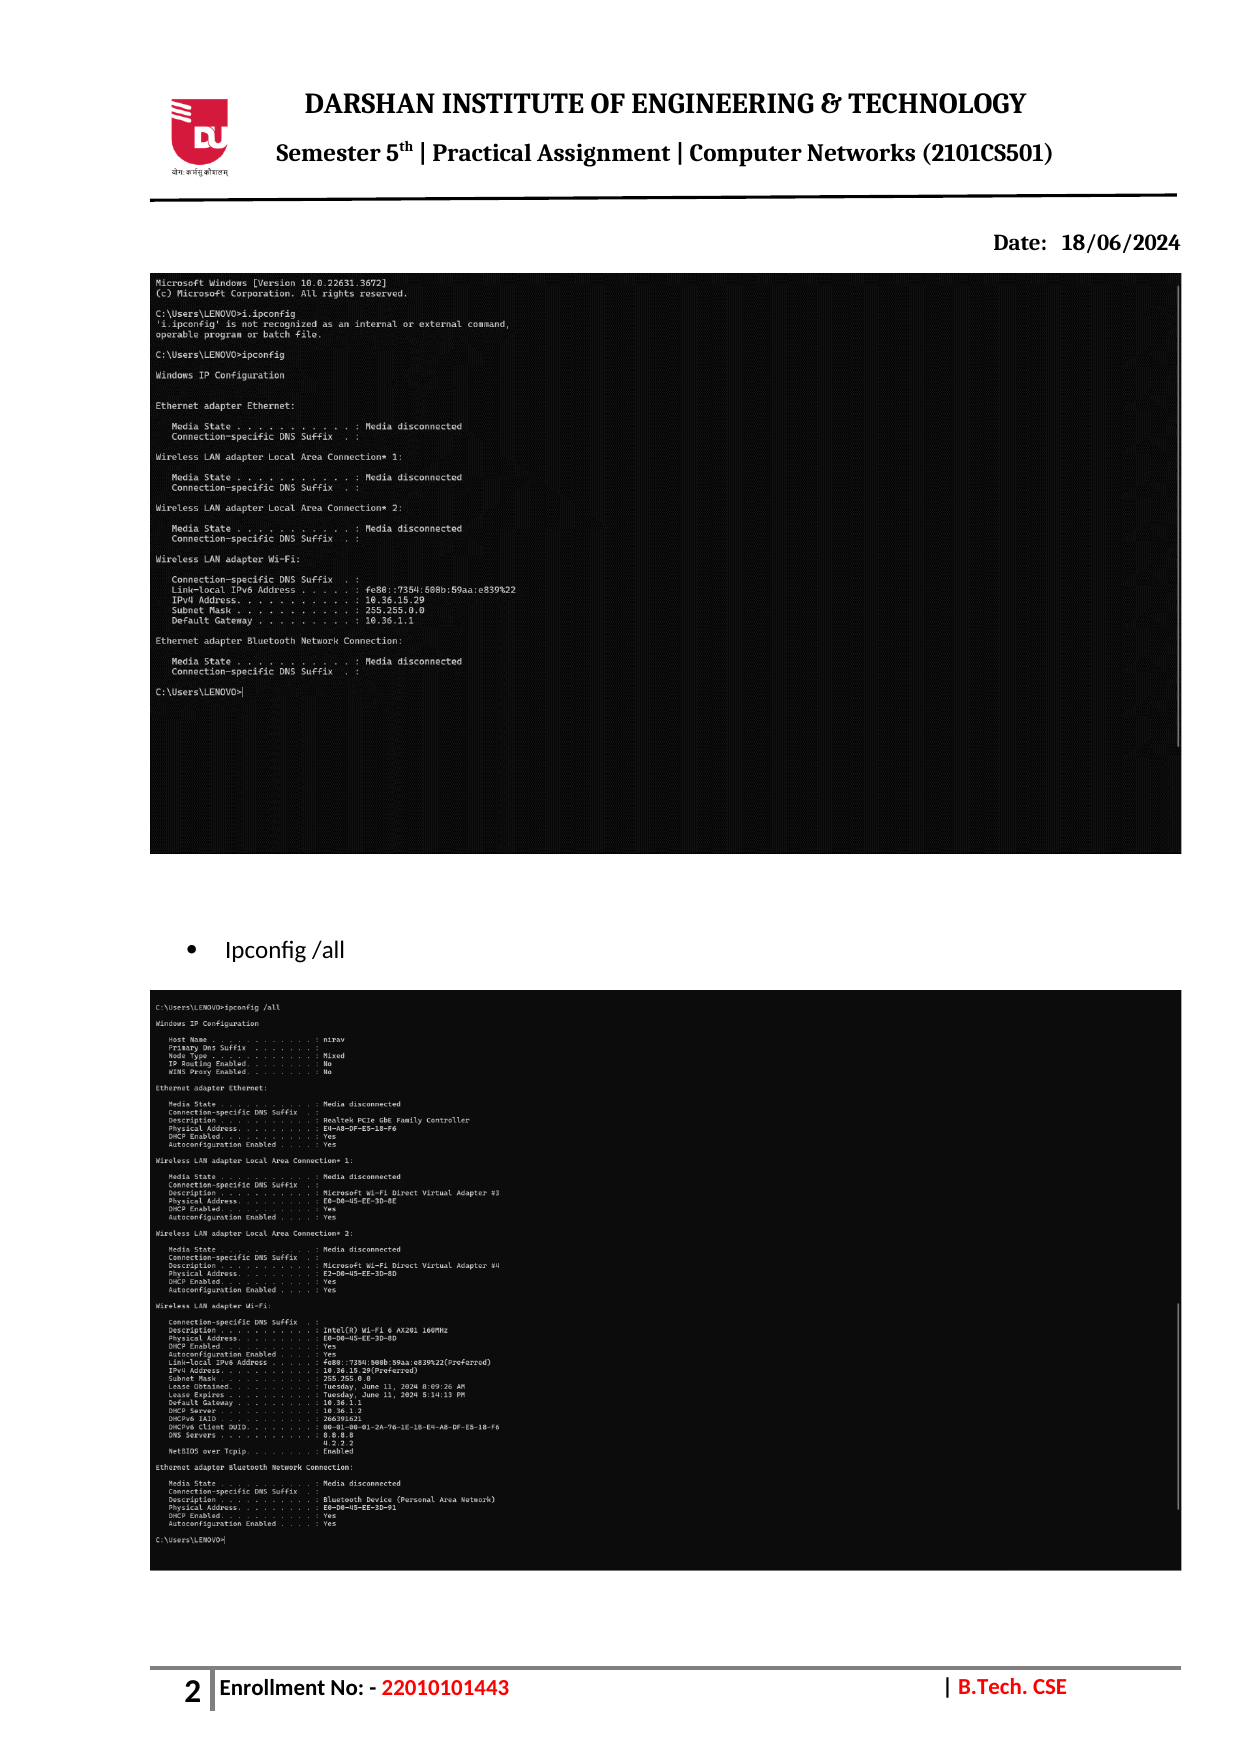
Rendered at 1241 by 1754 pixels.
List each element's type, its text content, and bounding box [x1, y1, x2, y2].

picture [150, 273, 1182, 854]
picture [150, 75, 242, 198]
list Ipconfig /all [187, 934, 1181, 965]
picture [150, 990, 1182, 1571]
